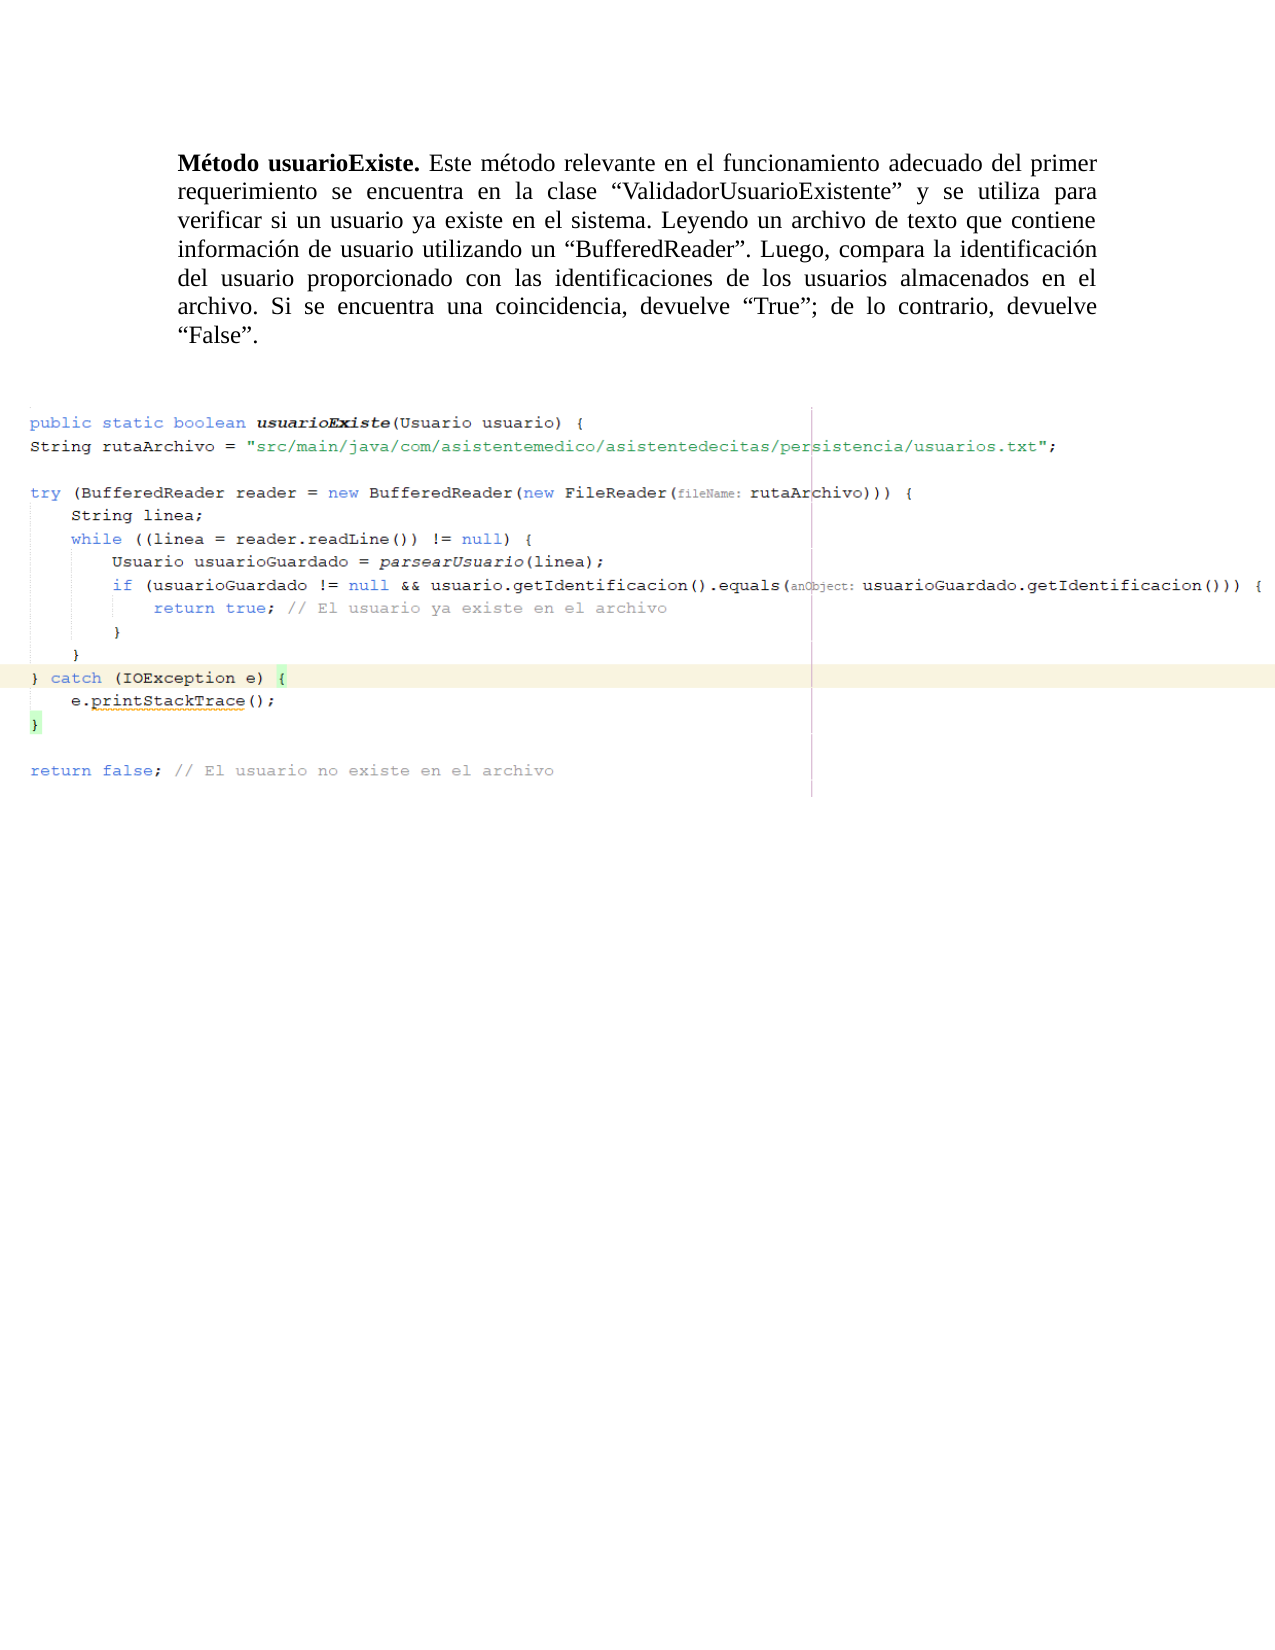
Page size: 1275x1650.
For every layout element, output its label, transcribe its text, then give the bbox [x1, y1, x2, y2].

text Método usuarioExiste. Este método relevante en el funcionamiento adecuado del primer requerimiento se encuentra en la clase “ValidadorUsuarioExistente” y se utiliza para verificar si un usuario ya existe en el sistema. Leyendo un archivo de texto que contiene información de usuario utilizando un “BufferedReader”. Luego, compara la identificación del usuario proporcionado con las identificaciones de los usuarios almacenados en el archivo. Si se encuentra una coincidencia, devuelve “True”; de lo contrario, devuelve “False”. [177, 148, 1098, 349]
picture [0, 407, 1275, 797]
